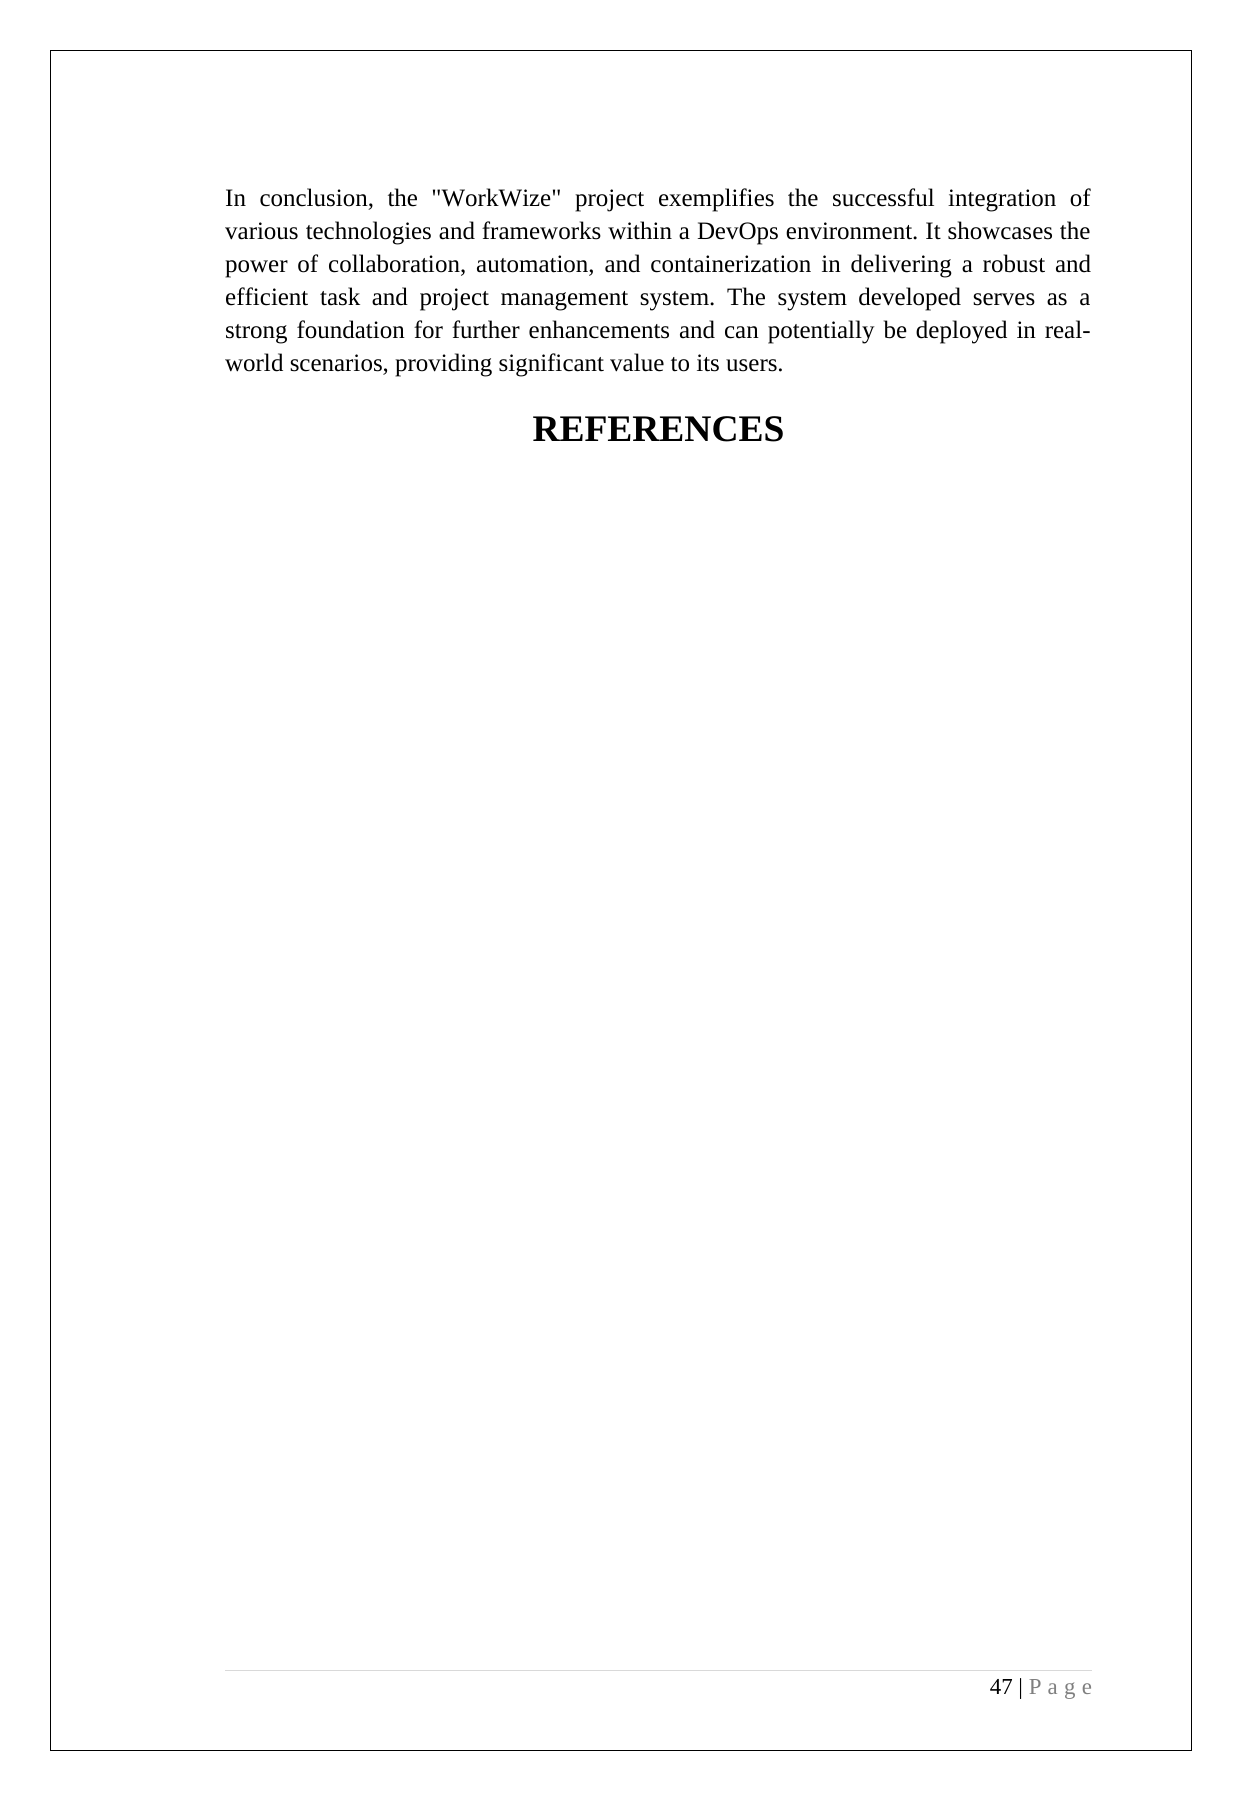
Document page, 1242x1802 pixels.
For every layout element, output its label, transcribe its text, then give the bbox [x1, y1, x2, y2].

subtitle REFERENCES [225, 406, 1092, 449]
text In conclusion, the "WorkWize" project exemplifies the successful integration of various technologies and frameworks within a DevOps environment. It showcases the power of collaboration, automation, and containerization in delivering a robust and efficient task and project management system. The system developed serves as a strong foundation for further enhancements and can potentially be deployed in real-world scenarios, providing significant value to its users. [225, 183, 1092, 377]
